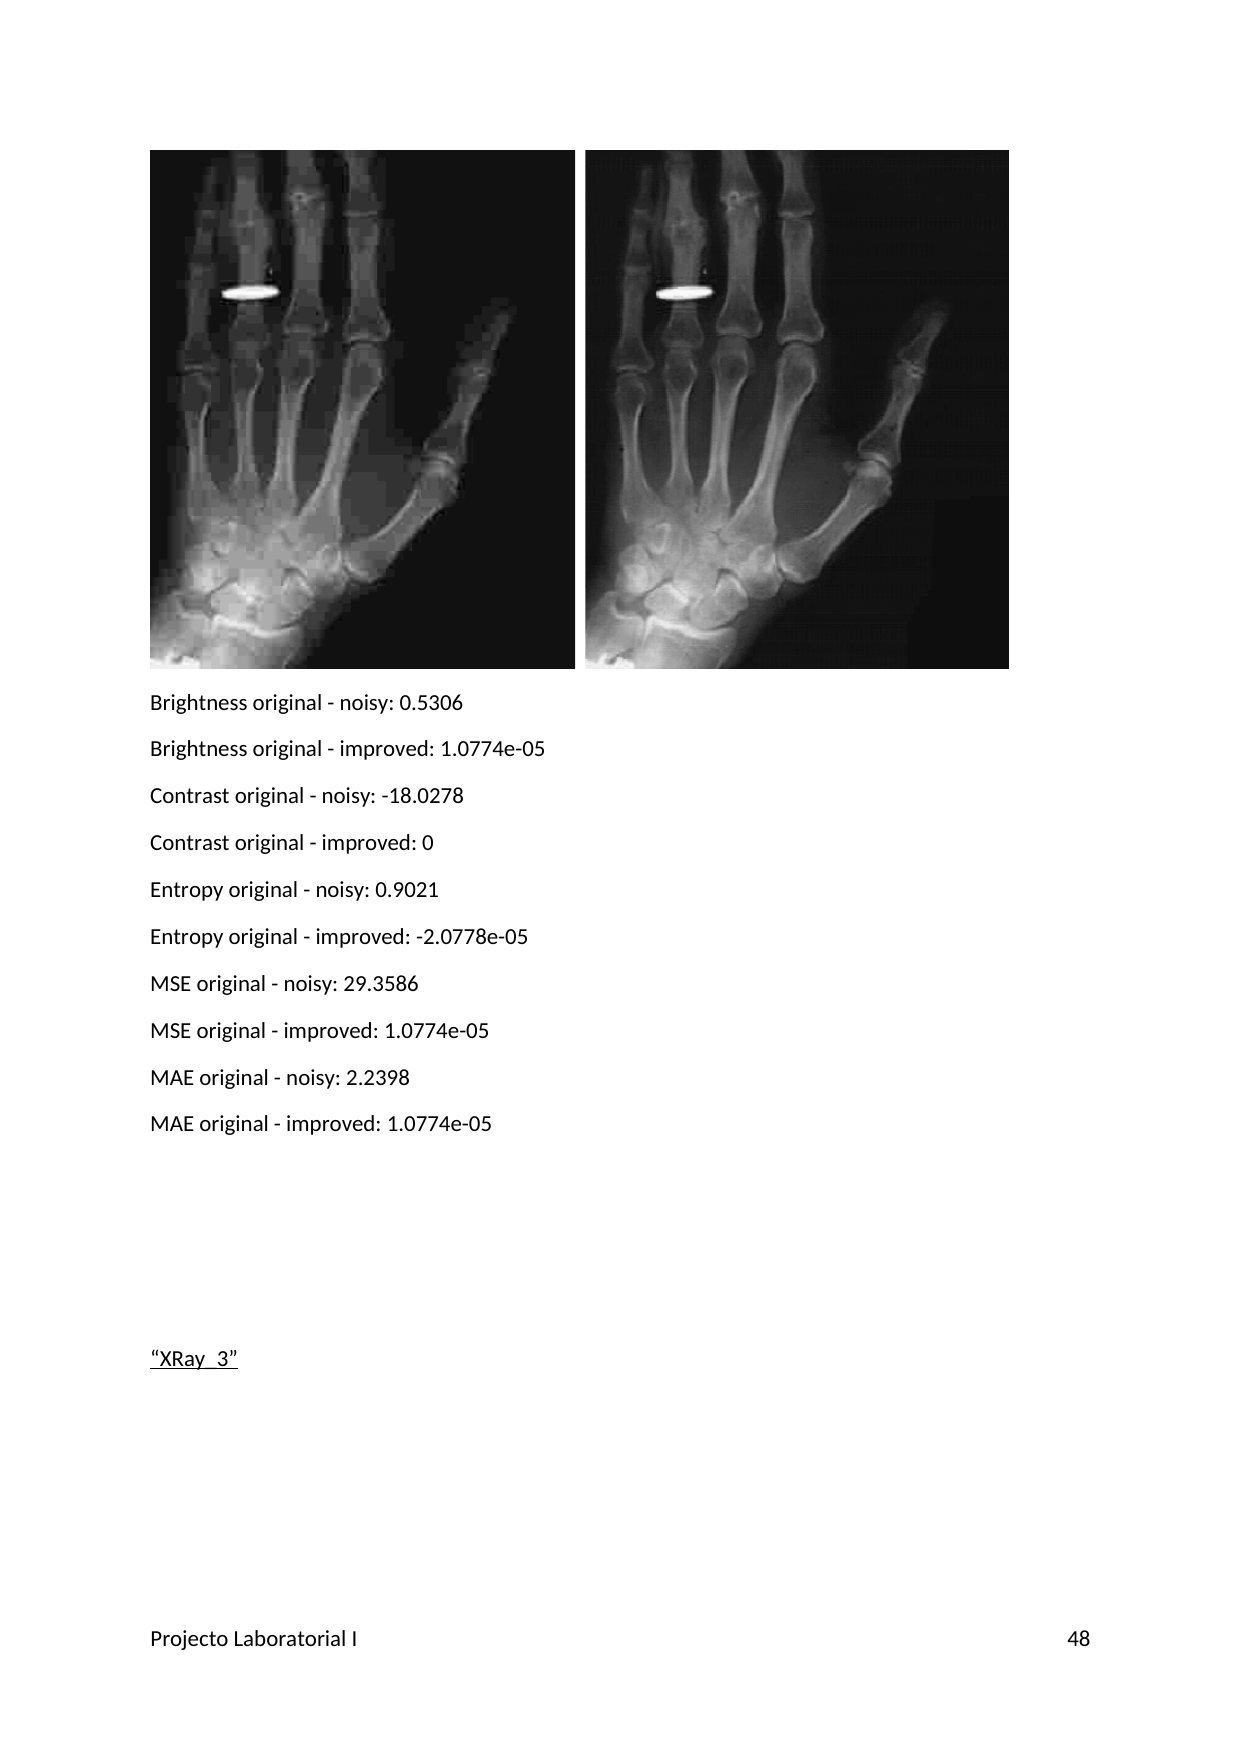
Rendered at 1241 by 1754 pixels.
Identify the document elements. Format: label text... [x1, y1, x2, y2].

text Entropy original - improved: -2.0778e-05 [150, 922, 1090, 950]
text MAE original - noisy: 2.2398 [150, 1063, 1090, 1091]
picture [150, 150, 575, 669]
text MAE original - improved: 1.0774e-05 [150, 1109, 1090, 1137]
text Contrast original - improved: 0 [150, 828, 1090, 856]
text Entropy original - noisy: 0.9021 [150, 875, 1090, 903]
text Contrast original - noisy: -18.0278 [150, 781, 1090, 809]
text Brightness original - improved: 1.0774e-05 [150, 734, 1090, 762]
picture [585, 150, 1009, 669]
text “XRay_3” [150, 1344, 1090, 1372]
text Brightness original - noisy: 0.5306 [150, 688, 1090, 716]
text MSE original - improved: 1.0774e-05 [150, 1016, 1090, 1044]
text MSE original - noisy: 29.3586 [150, 969, 1090, 997]
